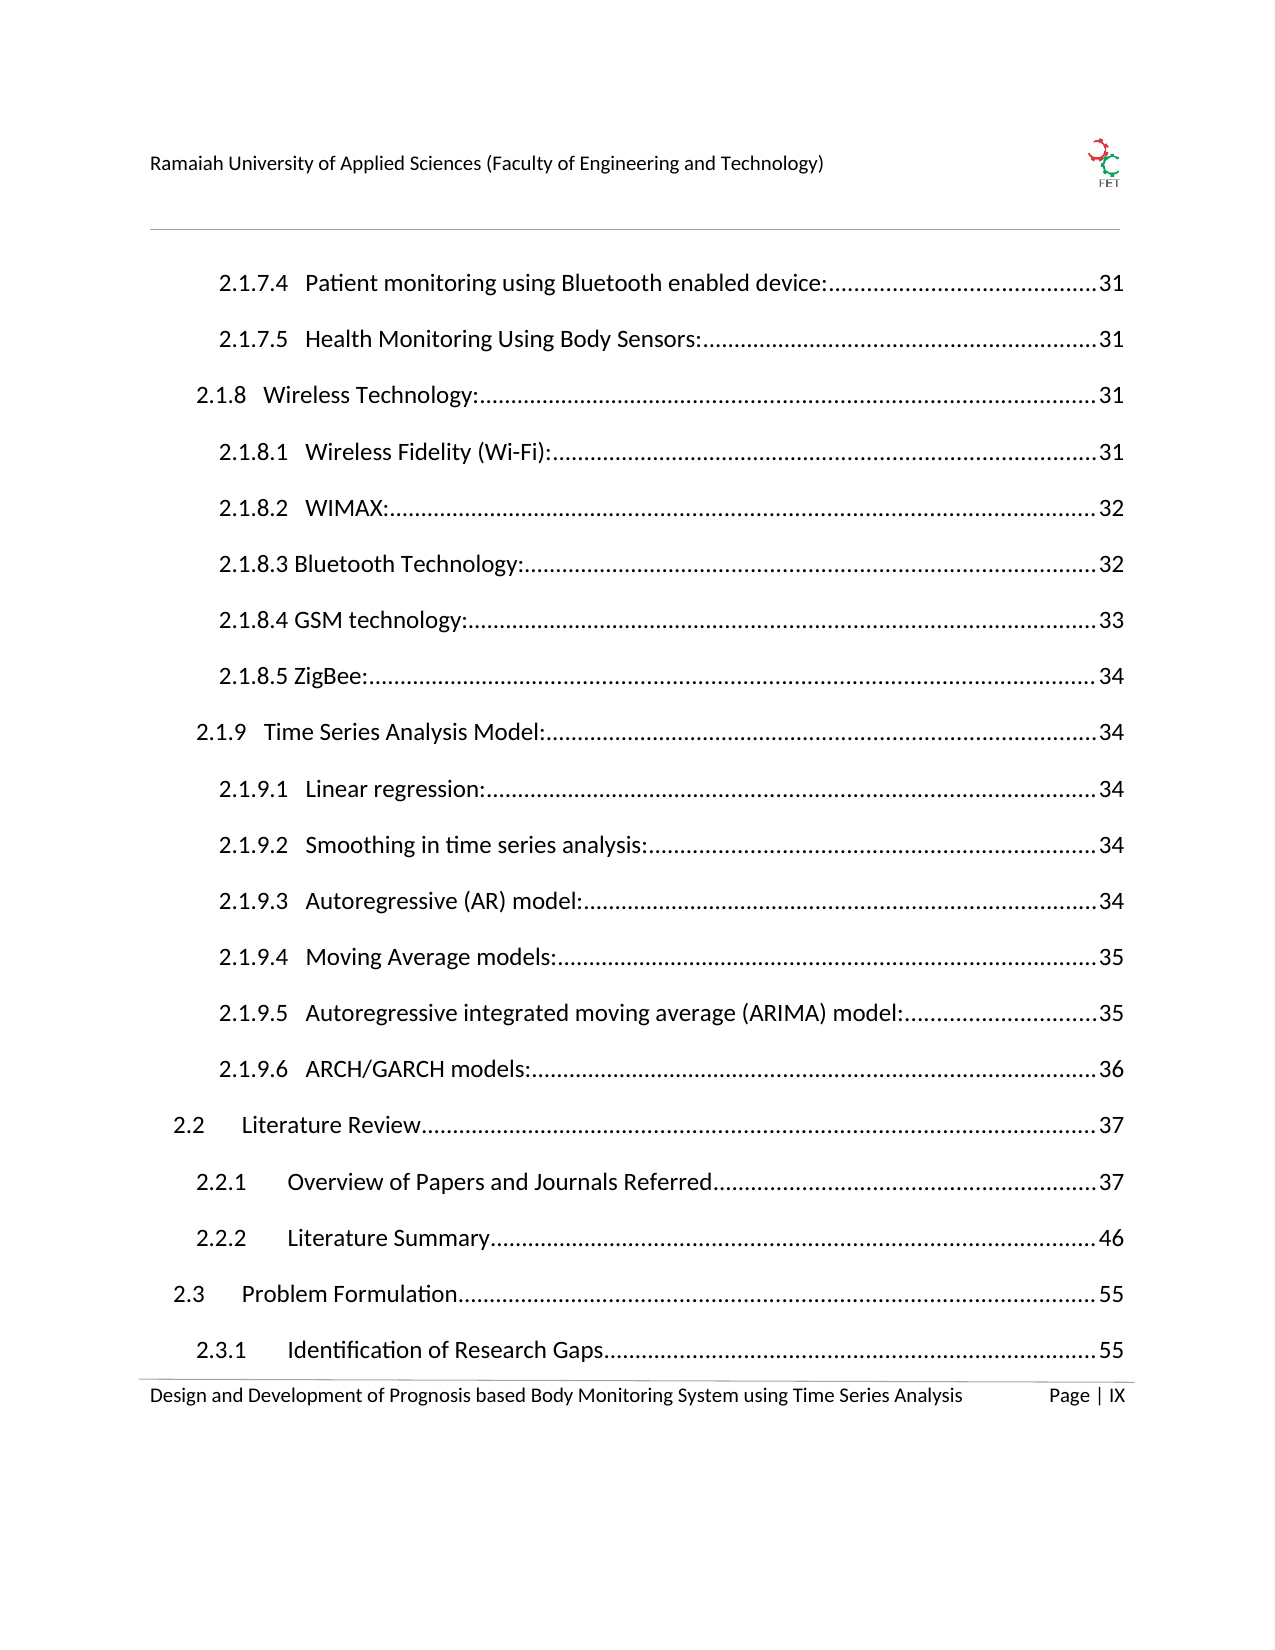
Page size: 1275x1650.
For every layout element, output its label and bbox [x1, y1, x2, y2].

picture [1084, 132, 1125, 193]
